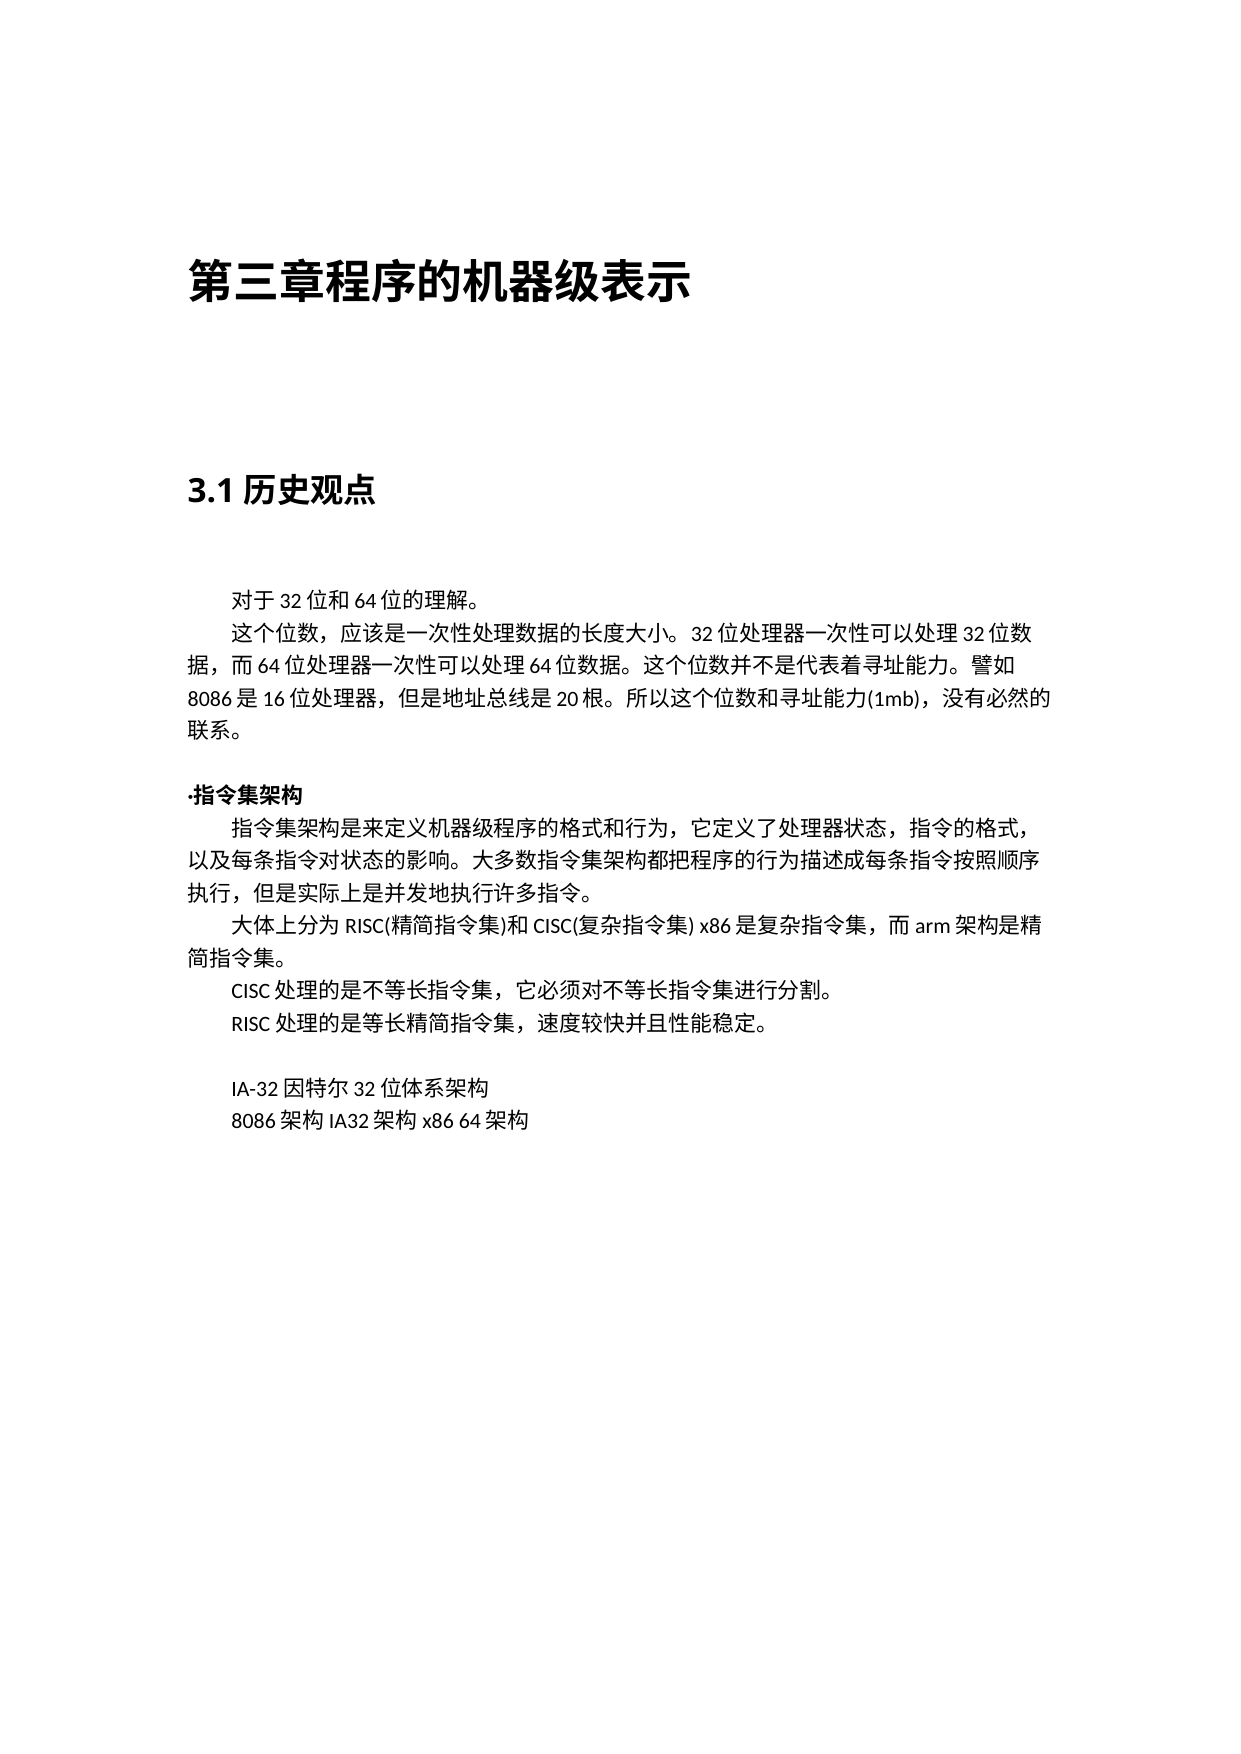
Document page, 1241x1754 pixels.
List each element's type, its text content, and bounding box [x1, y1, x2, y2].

text 对于32位和64位的理解。 [187, 583, 1053, 615]
text ·指令集架构 [187, 778, 1053, 810]
text 大体上分为RISC(精简指令集)和CISC(复杂指令集) x86是复杂指令集，而arm架构是精简指令集。 [187, 908, 1053, 973]
subtitle 3.1 历史观点 [187, 455, 1053, 520]
text 这个位数，应该是一次性处理数据的长度大小。32位处理器一次性可以处理32位数据，而64位处理器一次性可以处理64位数据。这个位数并不是代表着寻址能力。譬如8086是16位处理器，但是地址总线是20根。所以这个位数和寻址能力(1mb)，没有必然的联系。 [187, 615, 1053, 745]
text CISC处理的是不等长指令集，它必须对不等长指令集进行分割。 [187, 973, 1053, 1005]
subtitle 第三章程序的机器级表示 [187, 230, 1053, 327]
text RISC处理的是等长精简指令集，速度较快并且性能稳定。 [187, 1005, 1053, 1038]
text 8086架构 IA32架构 x86 64架构 [187, 1103, 1053, 1135]
text IA-32 因特尔32位体系架构 [187, 1070, 1053, 1103]
text 指令集架构是来定义机器级程序的格式和行为，它定义了处理器状态，指令的格式，以及每条指令对状态的影响。大多数指令集架构都把程序的行为描述成每条指令按照顺序执行，但是实际上是并发地执行许多指令。 [187, 810, 1053, 908]
